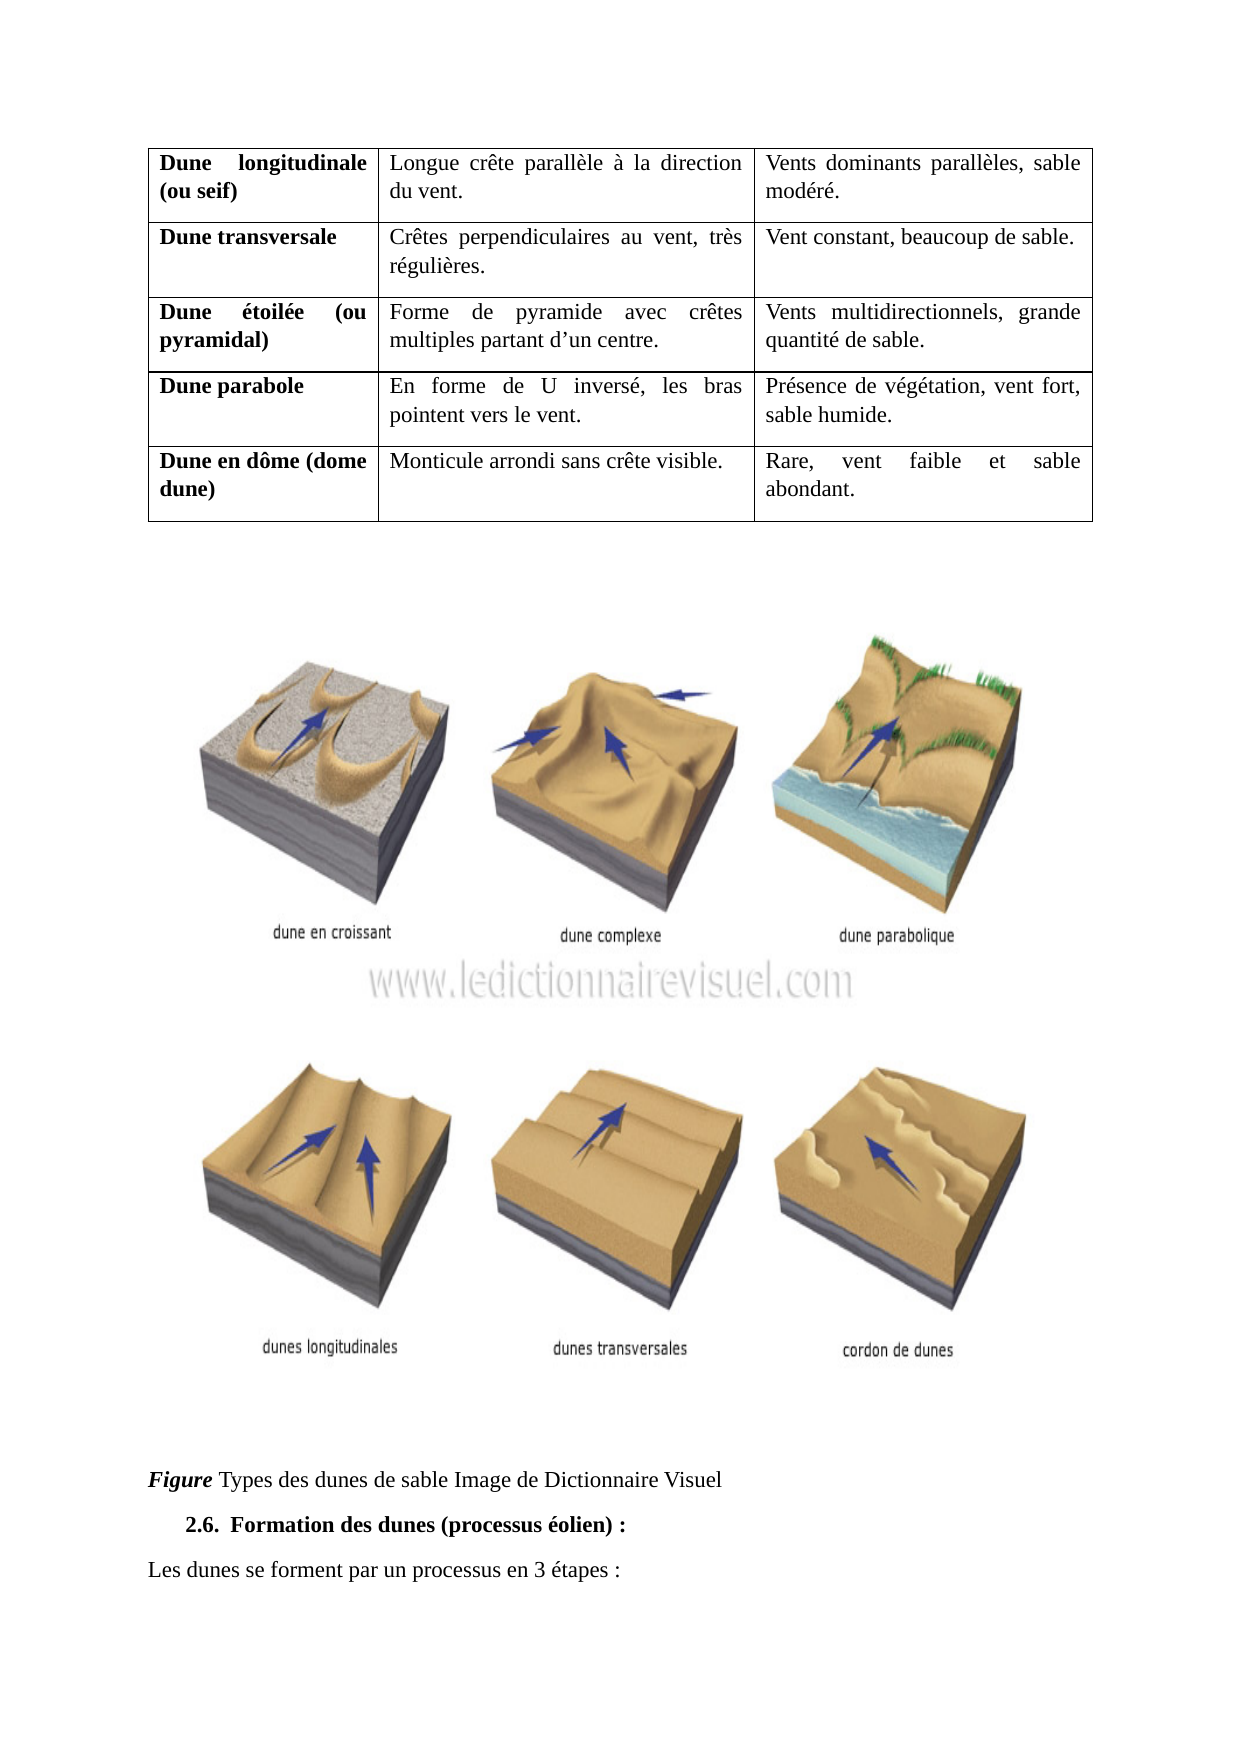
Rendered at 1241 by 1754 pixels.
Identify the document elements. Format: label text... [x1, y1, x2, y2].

text Figure Types des dunes de sable Image de Dictionnaire Visuel [148, 1466, 1093, 1492]
table_cell Vents dominants parallèles, sable modéré. [755, 149, 1092, 222]
table_cell Dune étoilée (ou pyramidal) [149, 298, 378, 371]
table_cell Vent constant, beaucoup de sable. [755, 223, 1092, 297]
table_cell Dune longitudinale (ou seif) [149, 149, 378, 222]
table_cell Dune parabole [149, 373, 378, 446]
table_cell Longue crête parallèle à la direction du vent. [379, 149, 754, 222]
table_cell Présence de végétation, vent fort, sable humide. [755, 373, 1092, 446]
table_cell Rare, vent faible et sable abondant. [755, 447, 1092, 521]
table_cell Dune transversale [149, 223, 378, 297]
table_cell Vents multidirectionnels, grande quantité de sable. [755, 298, 1092, 371]
table_cell Monticule arrondi sans crête visible. [379, 447, 754, 521]
table_cell Crêtes perpendiculaires au vent, très régulières. [379, 223, 754, 297]
table_cell Forme de pyramide avec crêtes multiples partant d’un centre. [379, 298, 754, 371]
table_cell En forme de U inversé, les bras pointent vers le vent. [379, 373, 754, 446]
text Les dunes se forment par un processus en 3 étapes : [148, 1556, 1093, 1582]
table_cell Dune en dôme (dome dune) [149, 447, 378, 521]
list Formation des dunes (processus éolien) : [185, 1511, 1093, 1537]
picture [147, 566, 1081, 1447]
